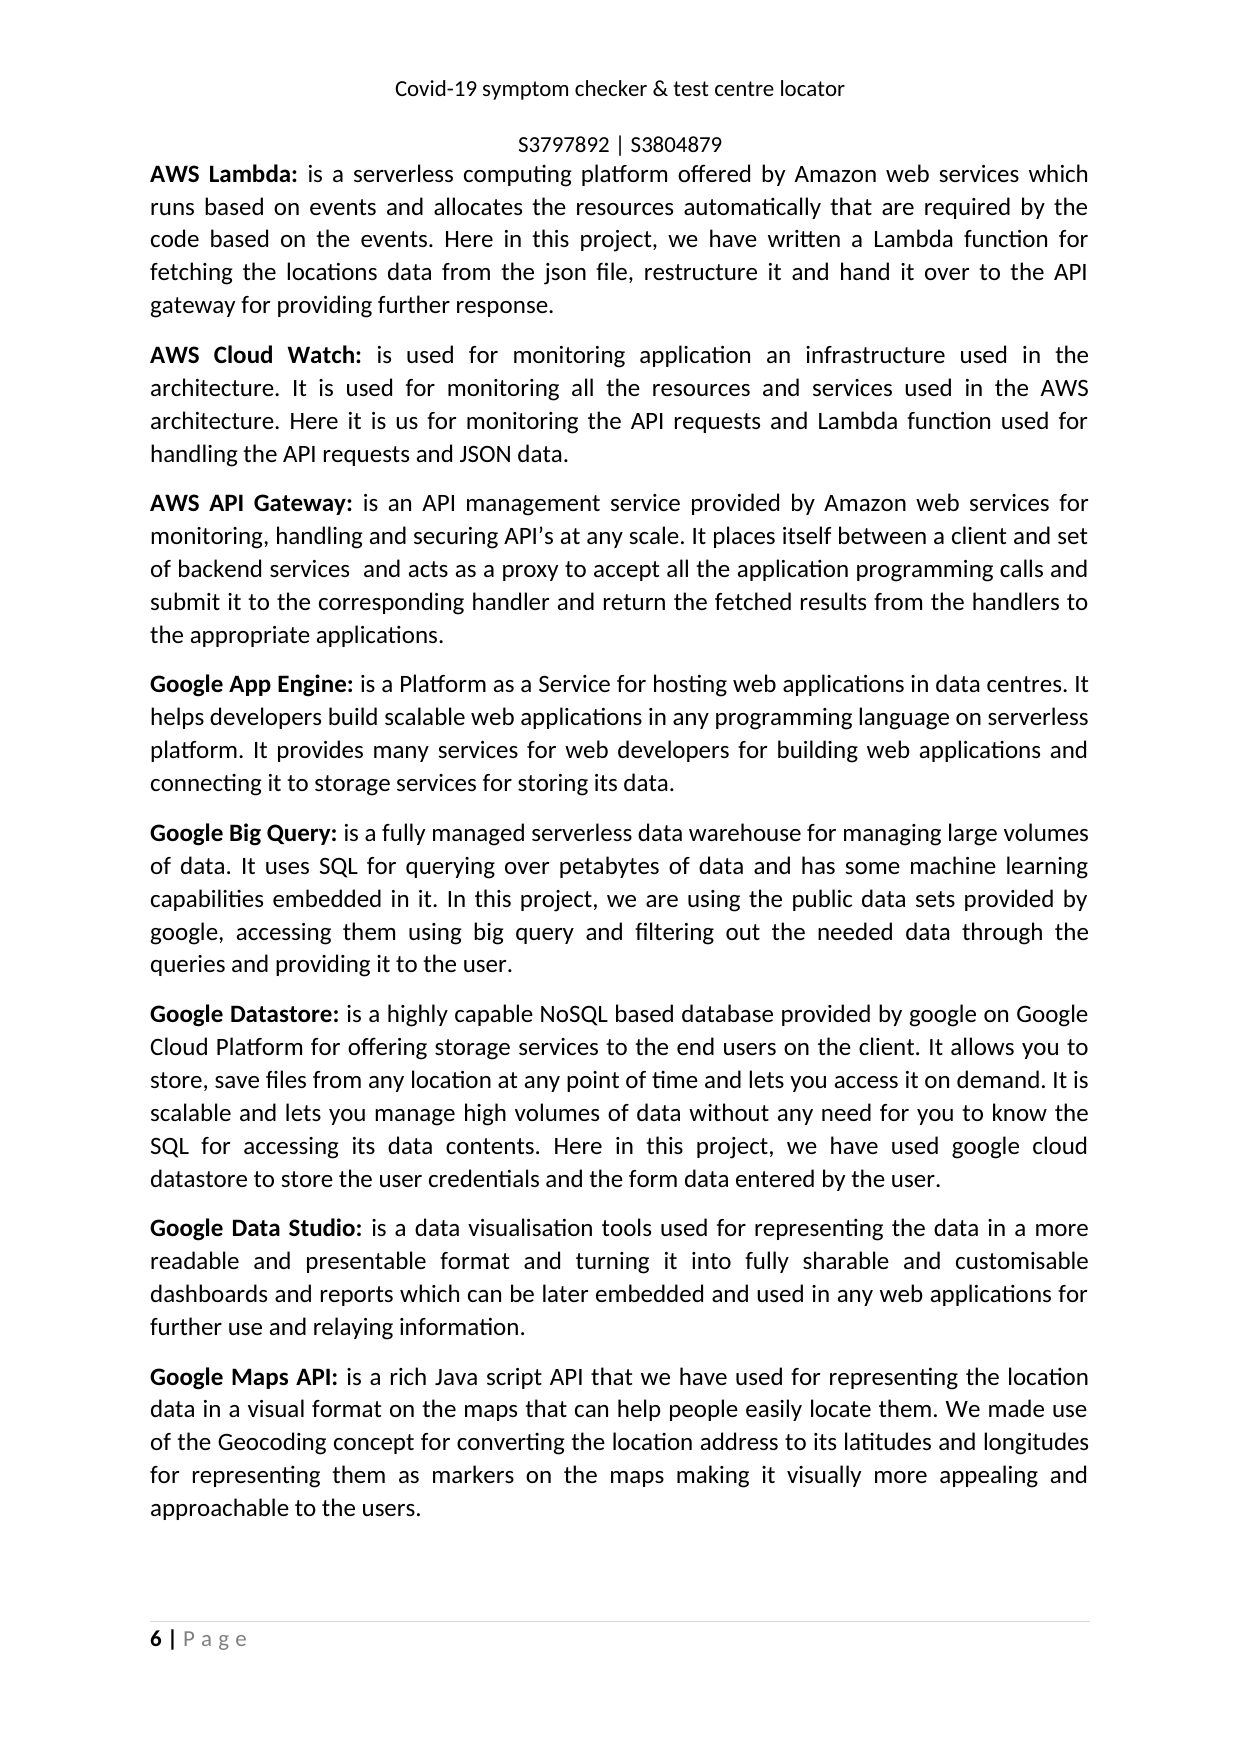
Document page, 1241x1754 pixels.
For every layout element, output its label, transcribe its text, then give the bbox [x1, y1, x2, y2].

text Google Big Query: is a fully managed serverless data warehouse for managing large volumes of data. It uses SQL for querying over petabytes of data and has some machine learning capabilities embedded in it. In this project, we are using the public data sets provided by google, accessing them using big query and filtering out the needed data through the queries and providing it to the user. [150, 817, 1090, 979]
text AWS Cloud Watch: is used for monitoring application an infrastructure used in the architecture. It is used for monitoring all the resources and services used in the AWS architecture. Here it is us for monitoring the API requests and Lambda function used for handling the API requests and JSON data. [150, 339, 1090, 468]
text Google Maps API: is a rich Java script API that we have used for representing the location data in a visual format on the maps that can help people easily locate them. We made use of the Geocoding concept for converting the location address to its latitudes and longitudes for representing them as markers on the maps making it visually more appealing and approachable to the users. [150, 1361, 1090, 1523]
text Google Datastore: is a highly capable NoSQL based database provided by google on Google Cloud Platform for offering storage services to the end users on the client. It allows you to store, save files from any location at any point of time and lets you access it on demand. It is scalable and lets you manage high volumes of data without any need for you to know the SQL for accessing its data contents. Here in this project, we have used google cloud datastore to store the user credentials and the form data entered by the user. [150, 998, 1090, 1193]
text Google Data Studio: is a data visualisation tools used for representing the data in a more readable and presentable format and turning it into fully sharable and customisable dashboards and reports which can be later embedded and used in any web applications for further use and relaying information. [150, 1212, 1090, 1342]
text AWS API Gateway: is an API management service provided by Amazon web services for monitoring, handling and securing API’s at any scale. It places itself between a client and set of backend services and acts as a proxy to accept all the application programming calls and submit it to the corresponding handler and return the fetched results from the handlers to the appropriate applications. [150, 487, 1090, 649]
text Google App Engine: is a Platform as a Service for hosting web applications in data centres. It helps developers build scalable web applications in any programming language on serverless platform. It provides many services for web developers for building web applications and connecting it to storage services for storing its data. [150, 669, 1090, 798]
text AWS Lambda: is a serverless computing platform offered by Amazon web services which runs based on events and allocates the resources automatically that are required by the code based on the events. Here in this project, we have written a Lambda function for fetching the locations data from the json file, restructure it and hand it over to the API gateway for providing further response. [150, 158, 1090, 320]
